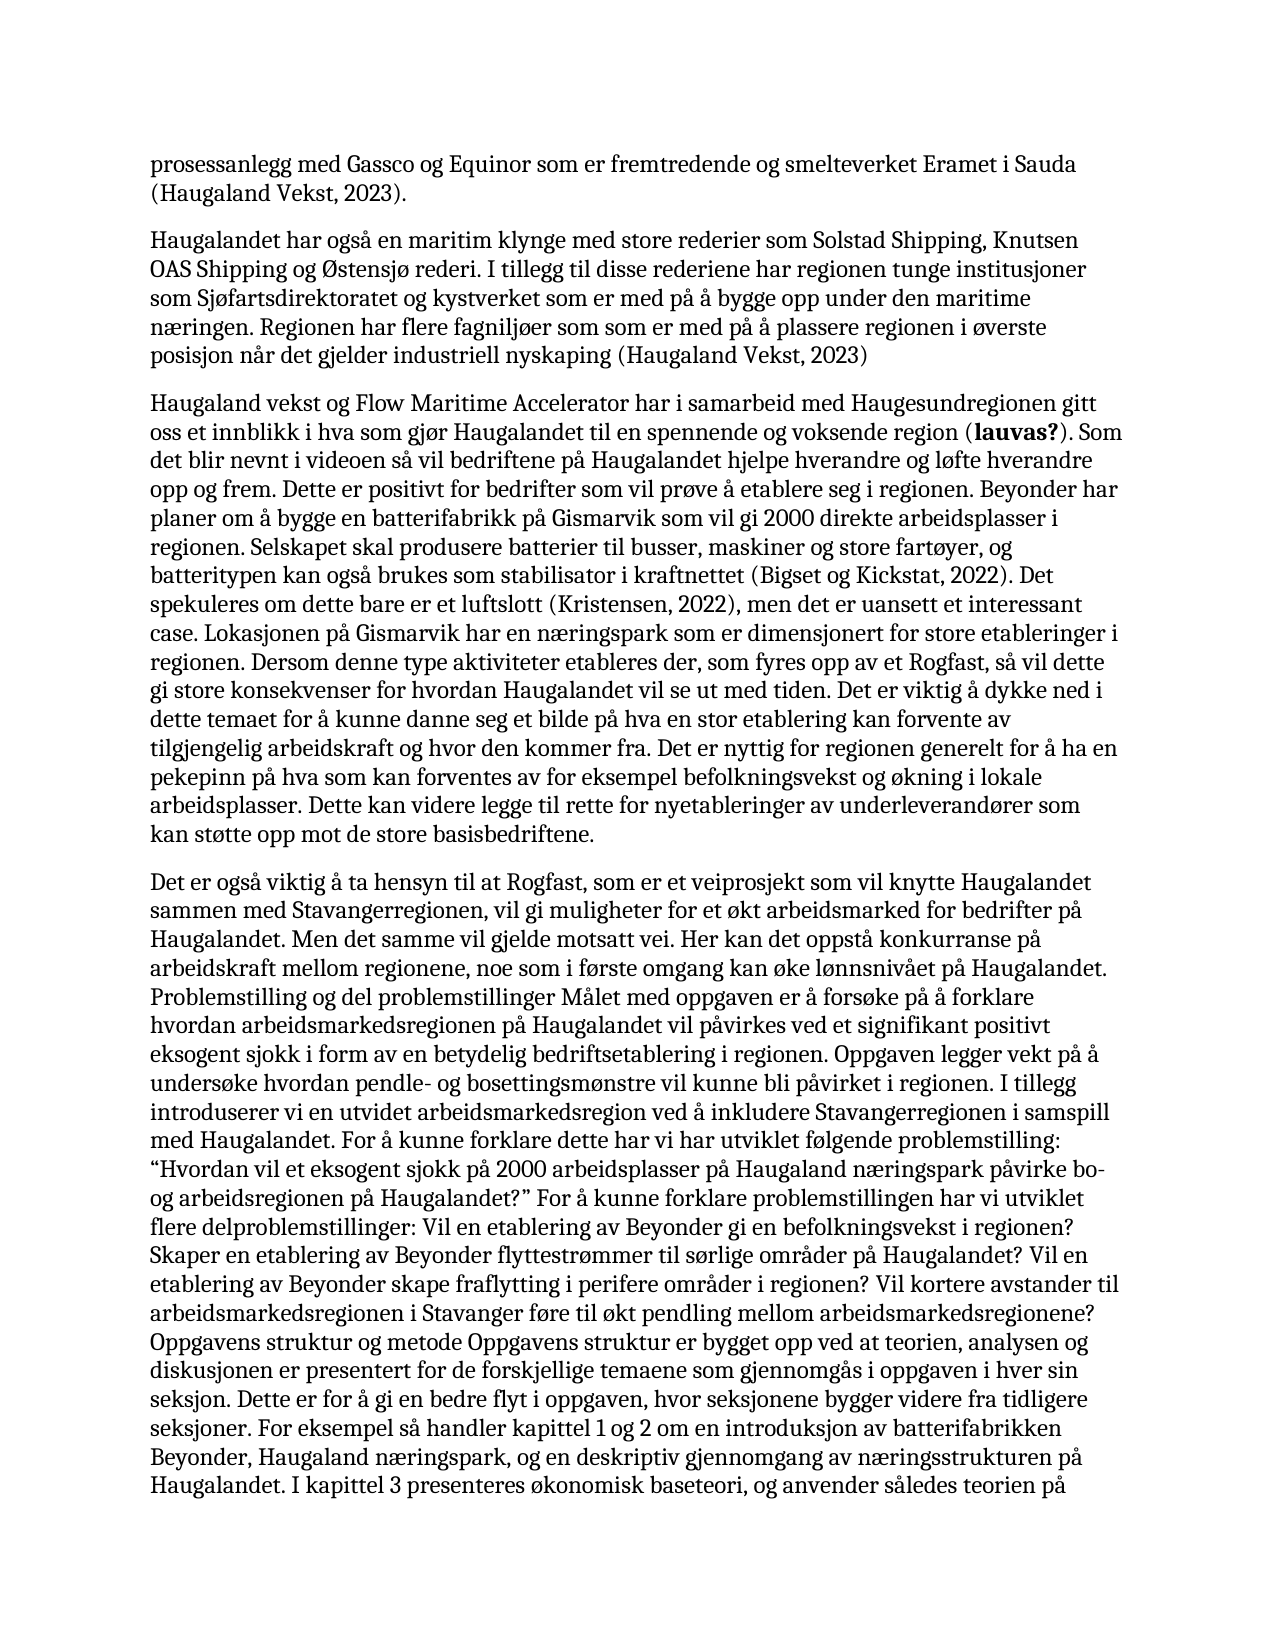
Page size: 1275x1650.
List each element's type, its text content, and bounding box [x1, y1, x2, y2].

text Haugaland vekst og Flow Maritime Accelerator har i samarbeid med Haugesundregionen gitt oss et innblikk i hva som gjør Haugalandet til en spennende og voksende region (lauvas?). Som det blir nevnt i videoen så vil bedriftene på Haugalandet hjelpe hverandre og løfte hverandre opp og frem. Dette er positivt for bedrifter som vil prøve å etablere seg i regionen. Beyonder har planer om å bygge en batterifabrikk på Gismarvik som vil gi 2000 direkte arbeidsplasser i regionen. Selskapet skal produsere batterier til busser, maskiner og store fartøyer, og batteritypen kan også brukes som stabilisator i kraftnettet (Bigset og Kickstat, 2022). Det spekuleres om dette bare er et luftslott (Kristensen, 2022), men det er uansett et interessant case. Lokasjonen på Gismarvik har en næringspark som er dimensjonert for store etableringer i regionen. Dersom denne type aktiviteter etableres der, som fyres opp av et Rogfast, så vil dette gi store konsekvenser for hvordan Haugalandet vil se ut med tiden. Det er viktig å dykke ned i dette temaet for å kunne danne seg et bilde på hva en stor etablering kan forvente av tilgjengelig arbeidskraft og hvor den kommer fra. Det er nyttig for regionen generelt for å ha en pekepinn på hva som kan forventes av for eksempel befolkningsvekst og økning i lokale arbeidsplasser. Dette kan videre legge til rette for nyetableringer av underleverandører som kan støtte opp mot de store basisbedriftene. [150, 389, 1125, 849]
text Haugalandet har også en maritim klynge med store rederier som Solstad Shipping, Knutsen OAS Shipping og Østensjø rederi. I tillegg til disse rederiene har regionen tunge institusjoner som Sjøfartsdirektoratet og kystverket som er med på å bygge opp under den maritime næringen. Regionen har flere fagniljøer som som er med på å plassere regionen i øverste posisjon når det gjelder industriell nyskaping (Haugaland Vekst, 2023) [150, 226, 1125, 370]
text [150, 867, 1125, 1500]
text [150, 150, 1125, 207]
